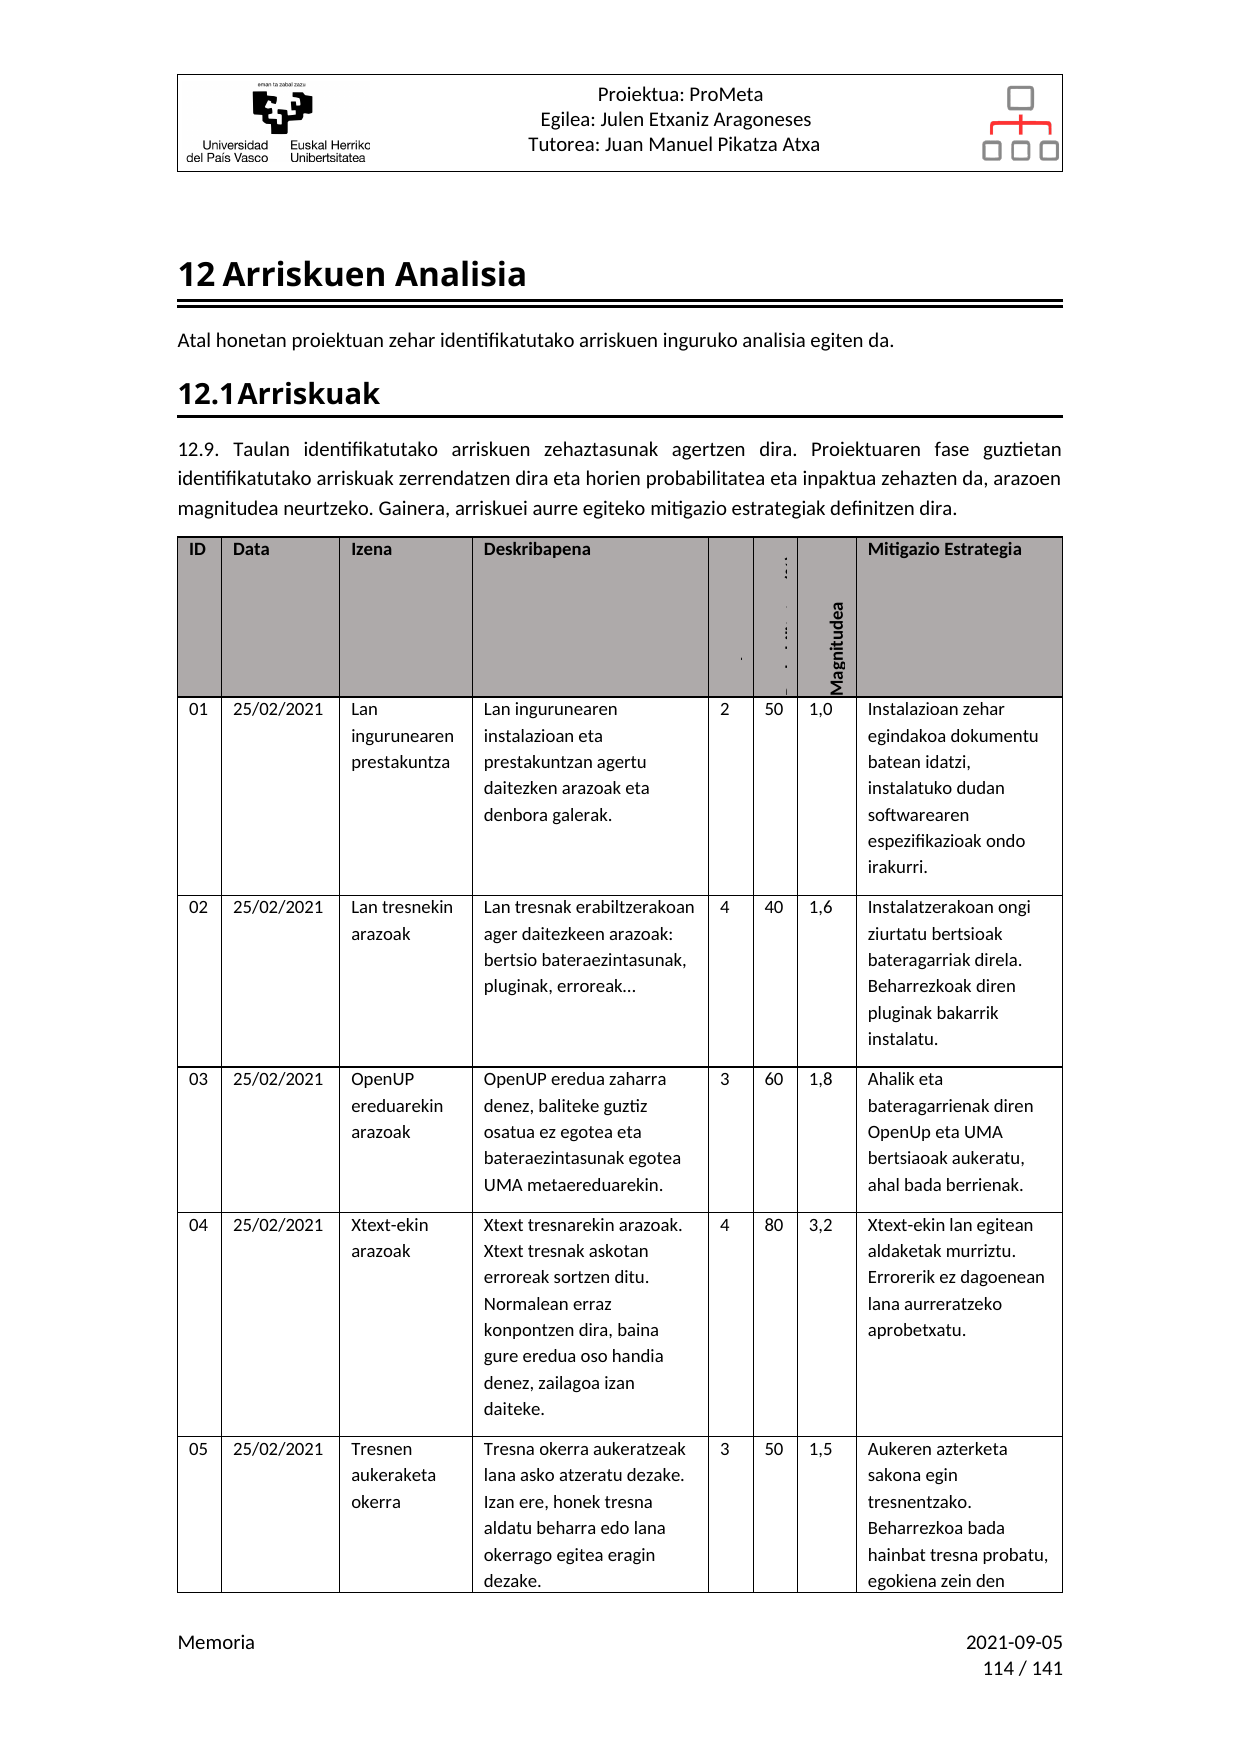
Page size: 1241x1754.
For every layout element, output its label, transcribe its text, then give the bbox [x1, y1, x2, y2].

table_cell Lan tresnekin arazoak [340, 896, 472, 1066]
table_header Inpaktua [709, 538, 753, 696]
table_cell OpenUP ereduarekin arazoak [340, 1068, 472, 1212]
table_cell 25/02/2021 [222, 896, 339, 1066]
table_header Deskribapena [473, 538, 708, 696]
table_cell Lan ingurunearen prestakuntza [340, 698, 472, 894]
table_cell 2 [709, 698, 753, 894]
table_cell Xtext-ekin arazoak [340, 1213, 472, 1436]
table_cell Lan tresnak erabiltzerakoan ager daitezkeen arazoak: bertsio bateraezintasunak, pluginak, erroreak… [473, 896, 708, 1066]
table_cell 50 [754, 698, 797, 894]
picture [182, 81, 370, 162]
table_cell Xtext tresnarekin arazoak. Xtext tresnak askotan erroreak sortzen ditu. Normalean erraz konpontzen dira, baina gure eredua oso handia denez, zailagoa izan daiteke. [473, 1213, 708, 1436]
table_cell Tresna okerra aukeratzeak lana asko atzeratu dezake. Izan ere, honek tresna aldatu beharra edo lana okerrago egitea eragin dezake. [473, 1437, 708, 1592]
table_cell Instalazioan zehar egindakoa dokumentu batean idatzi, instalatuko dudan softwarearen espezifikazioak ondo irakurri. [857, 698, 1062, 894]
table_cell OpenUP eredua zaharra denez, baliteke guztiz osatua ez egotea eta bateraezintasunak egotea UMA metaereduarekin. [473, 1068, 708, 1212]
table_cell Aukeren azterketa sakona egin tresnentzako. Beharrezkoa bada hainbat tresna probatu, egokiena zein den jakiteko. [857, 1437, 1062, 1592]
table_cell 4 [709, 1213, 753, 1436]
table_header Mitigazio Estrategia [857, 538, 1062, 696]
table_cell Lan ingurunearen instalazioan eta prestakuntzan agertu daitezken arazoak eta denbora galerak. [473, 698, 708, 894]
table_cell 04 [178, 1213, 221, 1436]
table_cell Instalatzerakoan ongi ziurtatu bertsioak bateragarriak direla. Beharrezkoak diren pluginak bakarrik instalatu. [857, 896, 1062, 1066]
table_cell 25/02/2021 [222, 1437, 339, 1592]
table_cell 25/02/2021 [222, 698, 339, 894]
table_cell 01 [178, 698, 221, 894]
table_cell 3 [709, 1437, 753, 1592]
table_cell 03 [178, 1068, 221, 1212]
table_cell 25/02/2021 [222, 1068, 339, 1212]
table_cell Ahalik eta bateragarrienak diren OpenUp eta UMA bertsiaoak aukeratu, ahal bada berrienak. [857, 1068, 1062, 1212]
picture [978, 80, 1060, 162]
table_cell 1,0 [798, 698, 856, 894]
table_cell 25/02/2021 [222, 1213, 339, 1436]
table_header Izena [340, 538, 472, 696]
table_cell 3,2 [798, 1213, 856, 1436]
table_cell 02 [178, 896, 221, 1066]
table_cell 60 [754, 1068, 797, 1212]
subtitle Arriskuen Analisia [177, 251, 1063, 299]
table_cell 40 [754, 896, 797, 1066]
table_header Magnitudea [798, 538, 856, 696]
table_header Probabilitatea (%) [754, 538, 797, 696]
table_cell Tresnen aukeraketa okerra [340, 1437, 472, 1592]
subtitle Arriskuak [177, 373, 1063, 415]
table_header ID [178, 538, 221, 696]
table_header Data [222, 538, 339, 696]
table_cell 80 [754, 1213, 797, 1436]
table_cell 05 [178, 1437, 221, 1592]
table_cell 1,8 [798, 1068, 856, 1212]
table_cell 1,6 [798, 896, 856, 1066]
table_cell 3 [709, 1068, 753, 1212]
text Atal honetan proiektuan zehar identifikatutako arriskuen inguruko analisia egiten da. [177, 327, 1063, 353]
table_cell Xtext-ekin lan egitean aldaketak murriztu. Errorerik ez dagoenean lana aurreratzeko aprobetxatu. [857, 1213, 1062, 1436]
table_cell 50 [754, 1437, 797, 1592]
table_cell 1,5 [798, 1437, 856, 1592]
table_cell 4 [709, 896, 753, 1066]
